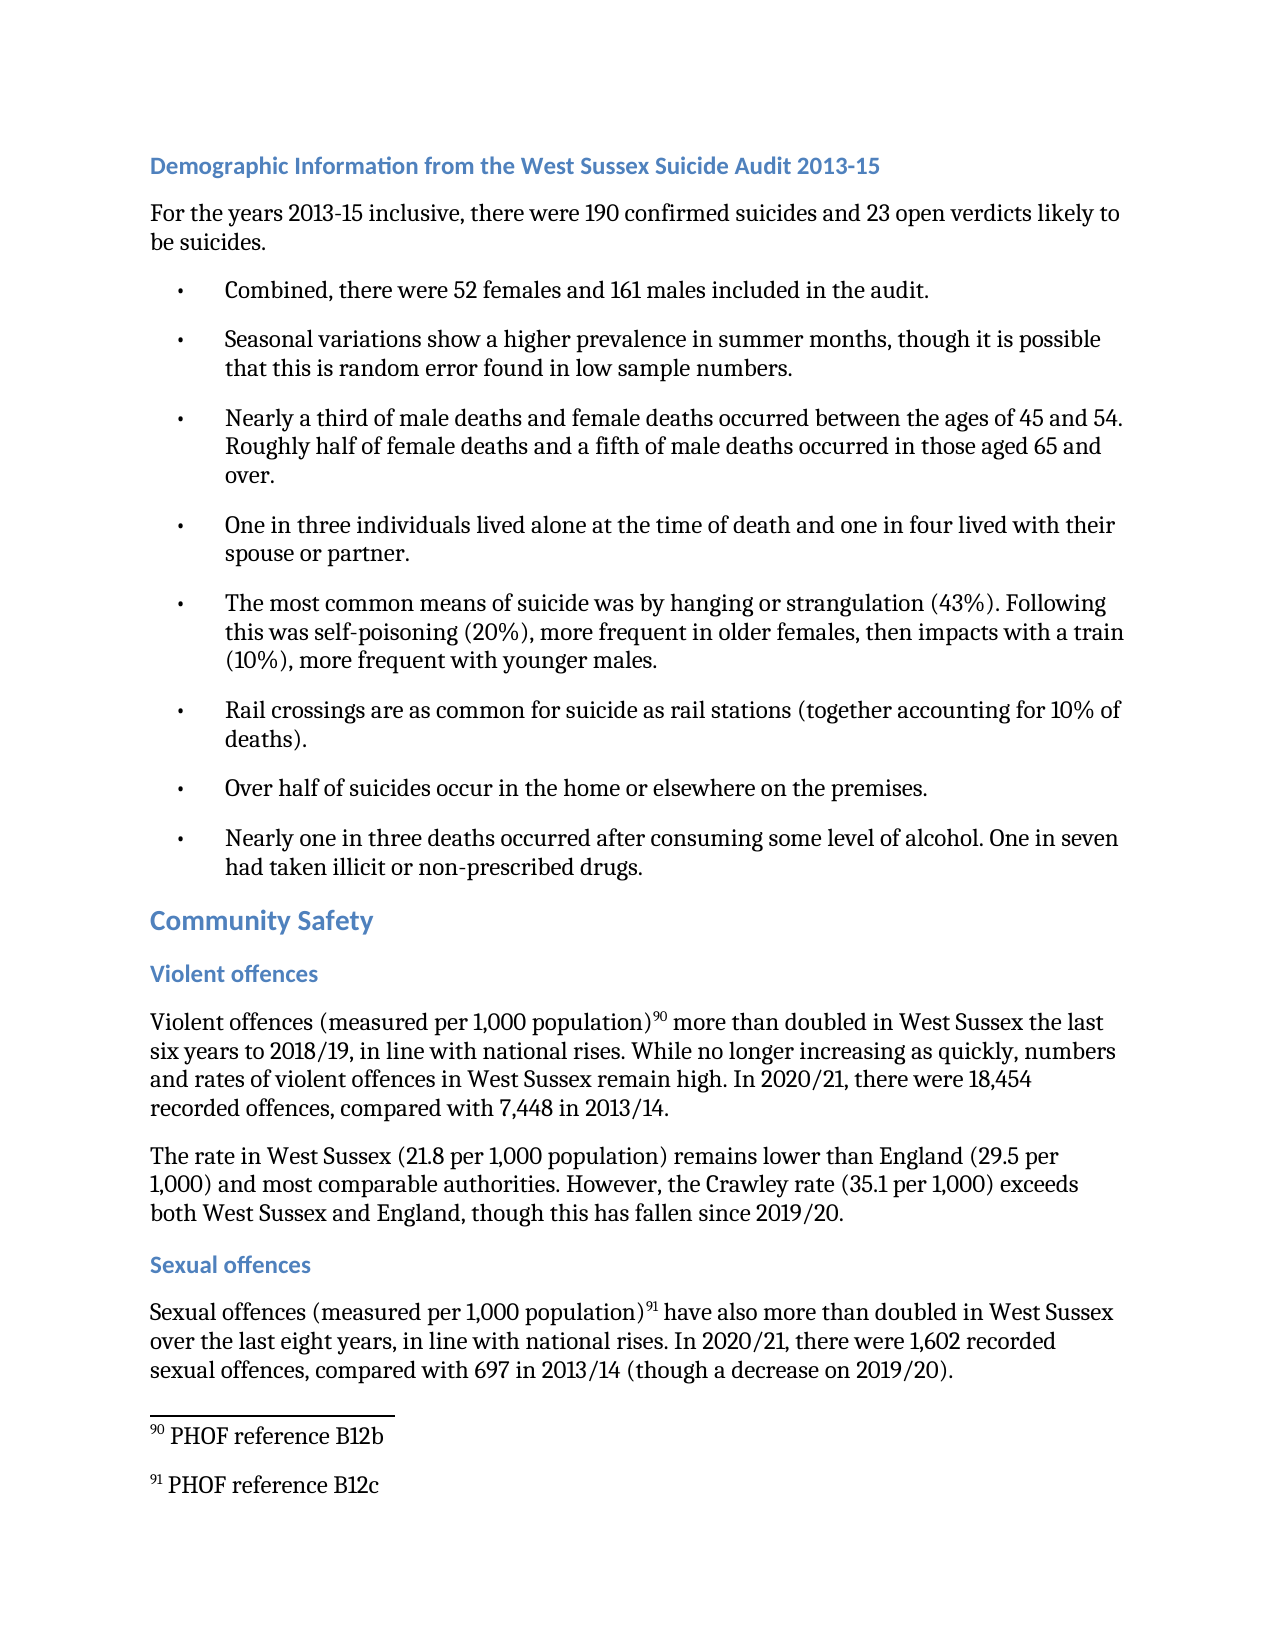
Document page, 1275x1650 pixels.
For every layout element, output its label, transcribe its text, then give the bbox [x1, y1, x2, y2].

text For the years 2013-15 inclusive, there were 190 confirmed suicides and 23 open verdicts likely to be suicides. [150, 199, 1125, 257]
list Nearly one in three deaths occurred after consuming some level of alcohol. One in seven had taken illicit or non-prescribed drugs. [175, 824, 1125, 881]
subtitle Sexual offences [150, 1249, 1125, 1279]
list One in three individuals lived alone at the time of death and one in four lived with their spouse or partner. [175, 511, 1125, 568]
text The rate in West Sussex (21.8 per 1,000 population) remains lower than England (29.5 per 1,000) and most comparable authorities. However, the Crawley rate (35.1 per 1,000) exceeds both West Sussex and England, though this has fallen since 2019/20. [150, 1142, 1125, 1228]
subtitle Demographic Information from the West Sussex Suicide Audit 2013-15 [150, 150, 1125, 181]
list Combined, there were 52 females and 161 males included in the audit. [175, 276, 1125, 304]
list Rail crossings are as common for suicide as rail stations (together accounting for 10% of deaths). [175, 696, 1125, 753]
list Over half of suicides occur in the home or elsewhere on the premises. [175, 774, 1125, 803]
text Sexual offences (measured per 1,000 population) have also more than doubled in West Sussex over the last eight years, in line with national rises. In 2020/21, there were 1,602 recorded sexual offences, compared with 697 in 2013/14 (though a decrease on 2019/20). [150, 1298, 1125, 1384]
list Seasonal variations show a higher prevalence in summer months, though it is possible that this is random error found in low sample numbers. [175, 325, 1125, 383]
list Nearly a third of male deaths and female deaths occurred between the ages of 45 and 54. Roughly half of female deaths and a fifth of male deaths occurred in those aged 65 and over. [175, 403, 1125, 490]
subtitle Violent offences [150, 959, 1125, 989]
text Violent offences (measured per 1,000 population) more than doubled in West Sussex the last six years to 2018/19, in line with national rises. While no longer increasing as quickly, numbers and rates of violent offences in West Sussex remain high. In 2020/21, there were 18,454 recorded offences, compared with 7,448 in 2013/14. [150, 1008, 1125, 1123]
subtitle Community Safety [150, 902, 1125, 938]
list The most common means of suicide was by hanging or strangulation (43%). Following this was self-poisoning (20%), more frequent in older females, then impacts with a train (10%), more frequent with younger males. [175, 589, 1125, 675]
